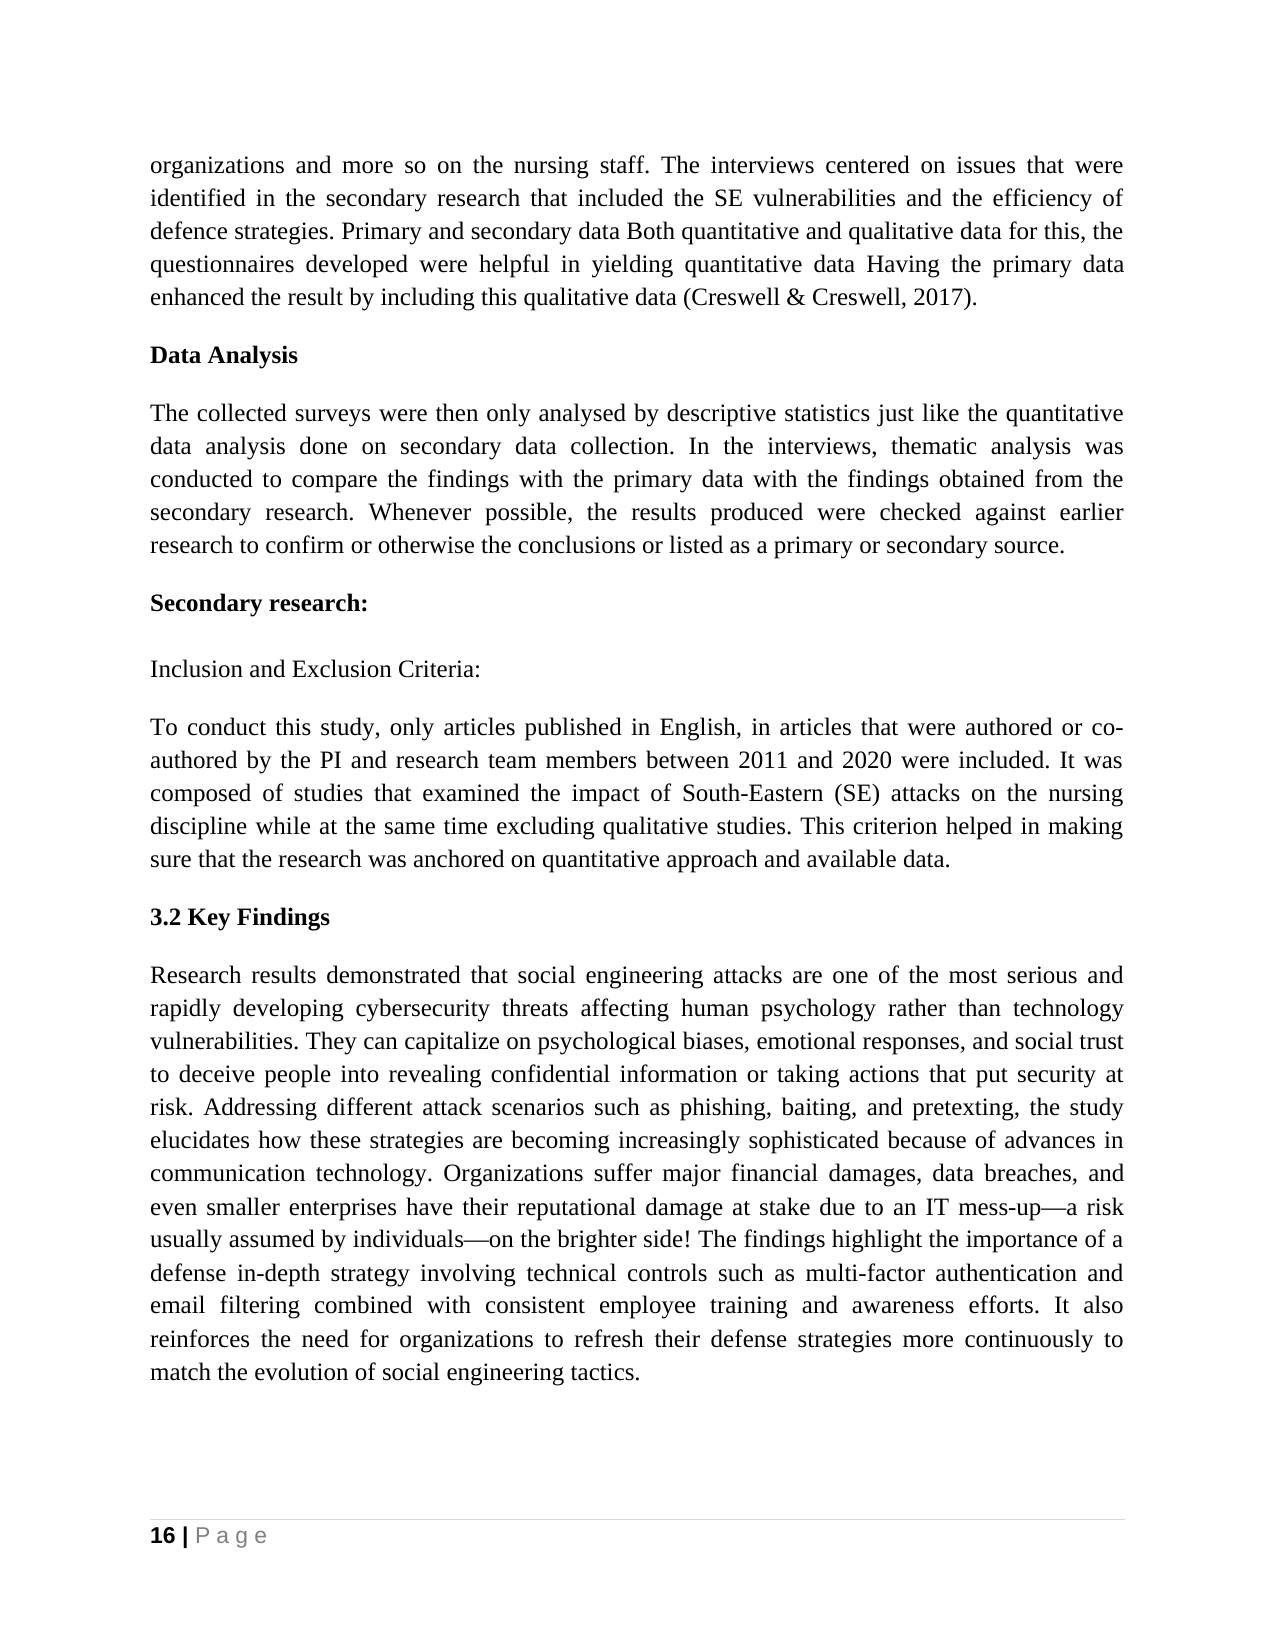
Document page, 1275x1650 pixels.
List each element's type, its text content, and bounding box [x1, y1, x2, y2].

text Inclusion and Exclusion Criteria: [150, 654, 1125, 683]
text The collected surveys were then only analysed by descriptive statistics just like the quantitative data analysis done on secondary data collection. In the interviews, thematic analysis was conducted to compare the findings with the primary data with the findings obtained from the secondary research. Whenever possible, the results produced were checked against earlier research to confirm or otherwise the conclusions or listed as a primary or secondary source. [150, 398, 1125, 559]
text Research results demonstrated that social engineering attacks are one of the most serious and rapidly developing cybersecurity threats affecting human psychology rather than technology vulnerabilities. They can capitalize on psychological biases, emotional responses, and social trust to deceive people into revealing confidential information or taking actions that put security at risk. Addressing different attack scenarios such as phishing, baiting, and pretexting, the study elucidates how these strategies are becoming increasingly sophisticated because of advances in communication technology. Organizations suffer major financial damages, data breaches, and even smaller enterprises have their reputational damage at stake due to an IT mess-up—a risk usually assumed by individuals—on the brighter side! The findings highlight the importance of a defense in-depth strategy involving technical controls such as multi-factor authentication and email filtering combined with consistent employee training and awareness efforts. It also reinforces the need for organizations to refresh their defense strategies more continuously to match the evolution of social engineering tactics. [150, 960, 1125, 1385]
text Data Analysis [150, 340, 1125, 369]
subtitle 3.2 Key Findings [150, 902, 1125, 931]
text To conduct this study, only articles published in English, in articles that were authored or co-authored by the PI and research team members between 2011 and 2020 were included. It was composed of studies that examined the impact of South-Eastern (SE) attacks on the nursing discipline while at the same time excluding qualitative studies. This criterion helped in making sure that the research was anchored on quantitative approach and available data. [150, 712, 1125, 873]
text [150, 150, 1125, 311]
text Secondary research: [150, 588, 1125, 617]
